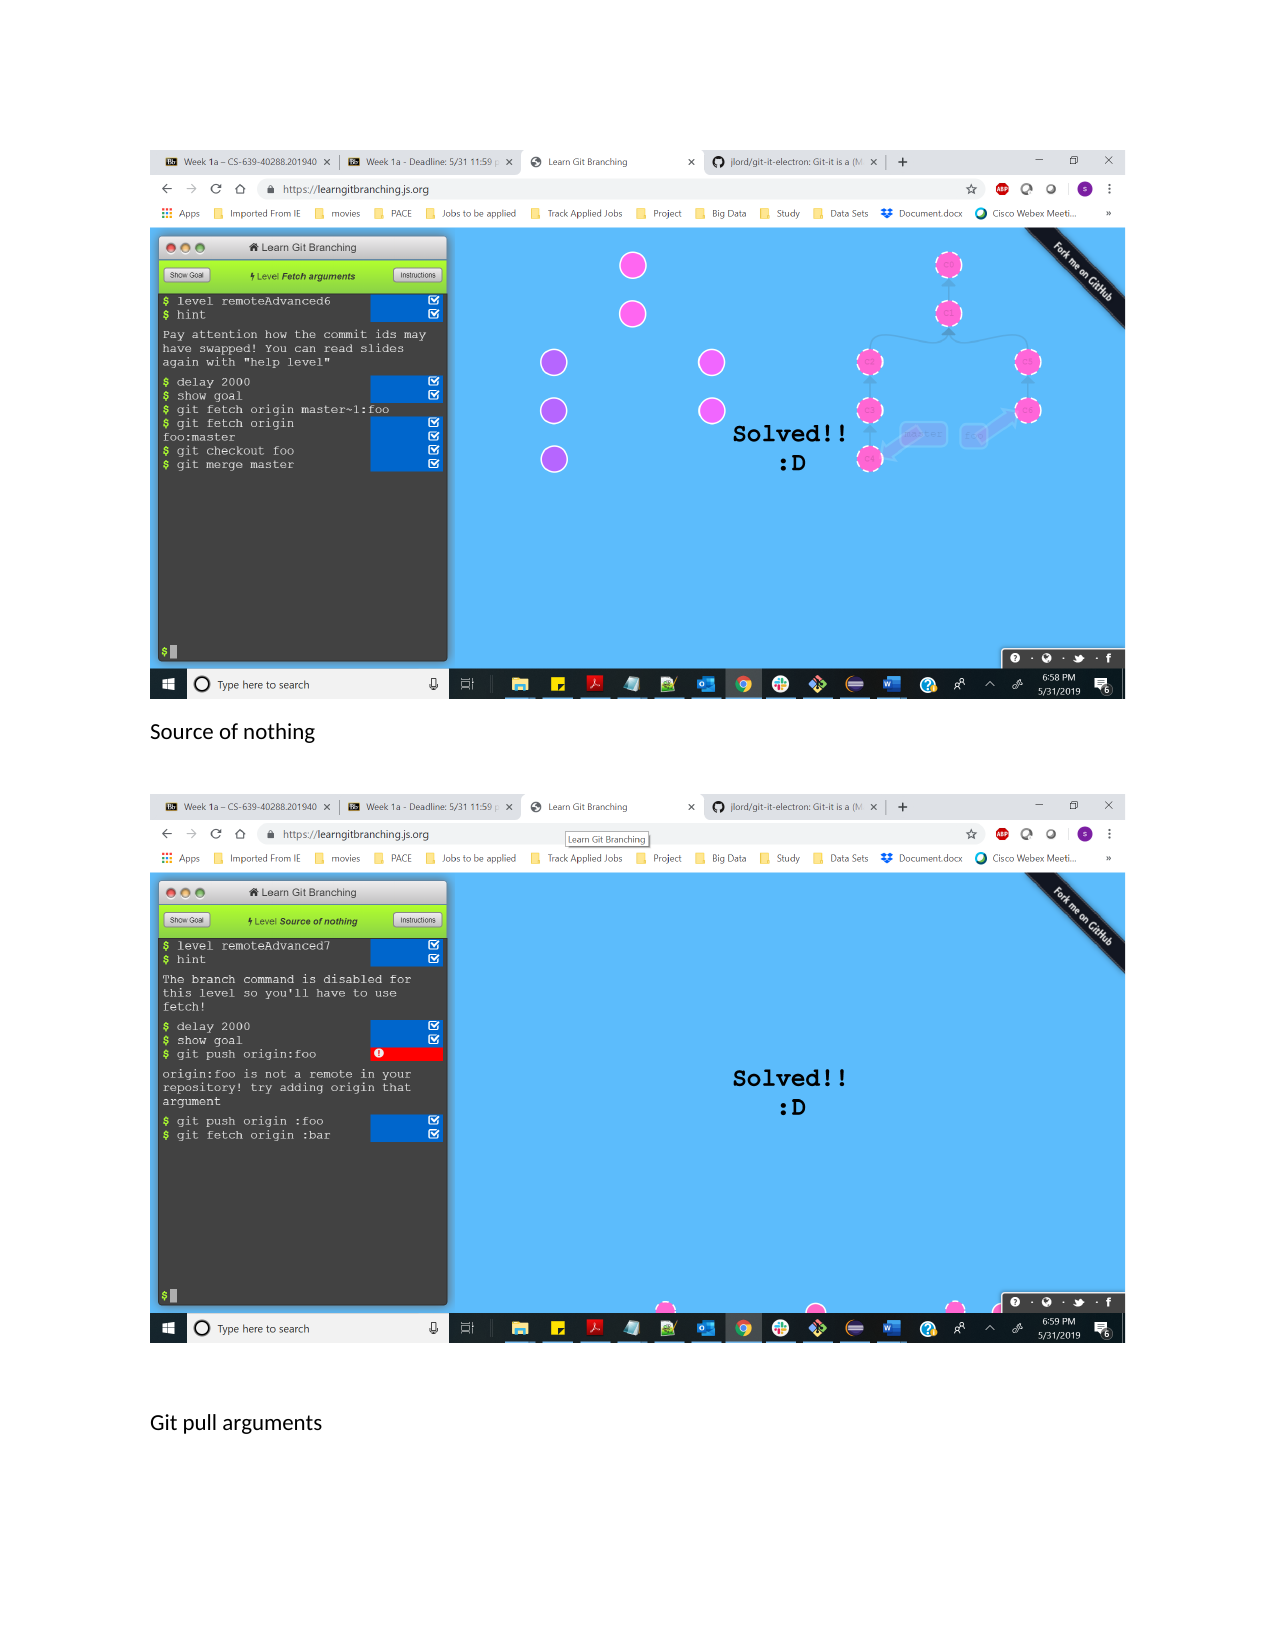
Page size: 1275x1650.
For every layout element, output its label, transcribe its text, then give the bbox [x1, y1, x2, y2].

picture [150, 794, 1125, 1343]
text Source of nothing [150, 717, 1125, 745]
text Git pull arguments [150, 1408, 1125, 1437]
picture [150, 150, 1125, 699]
